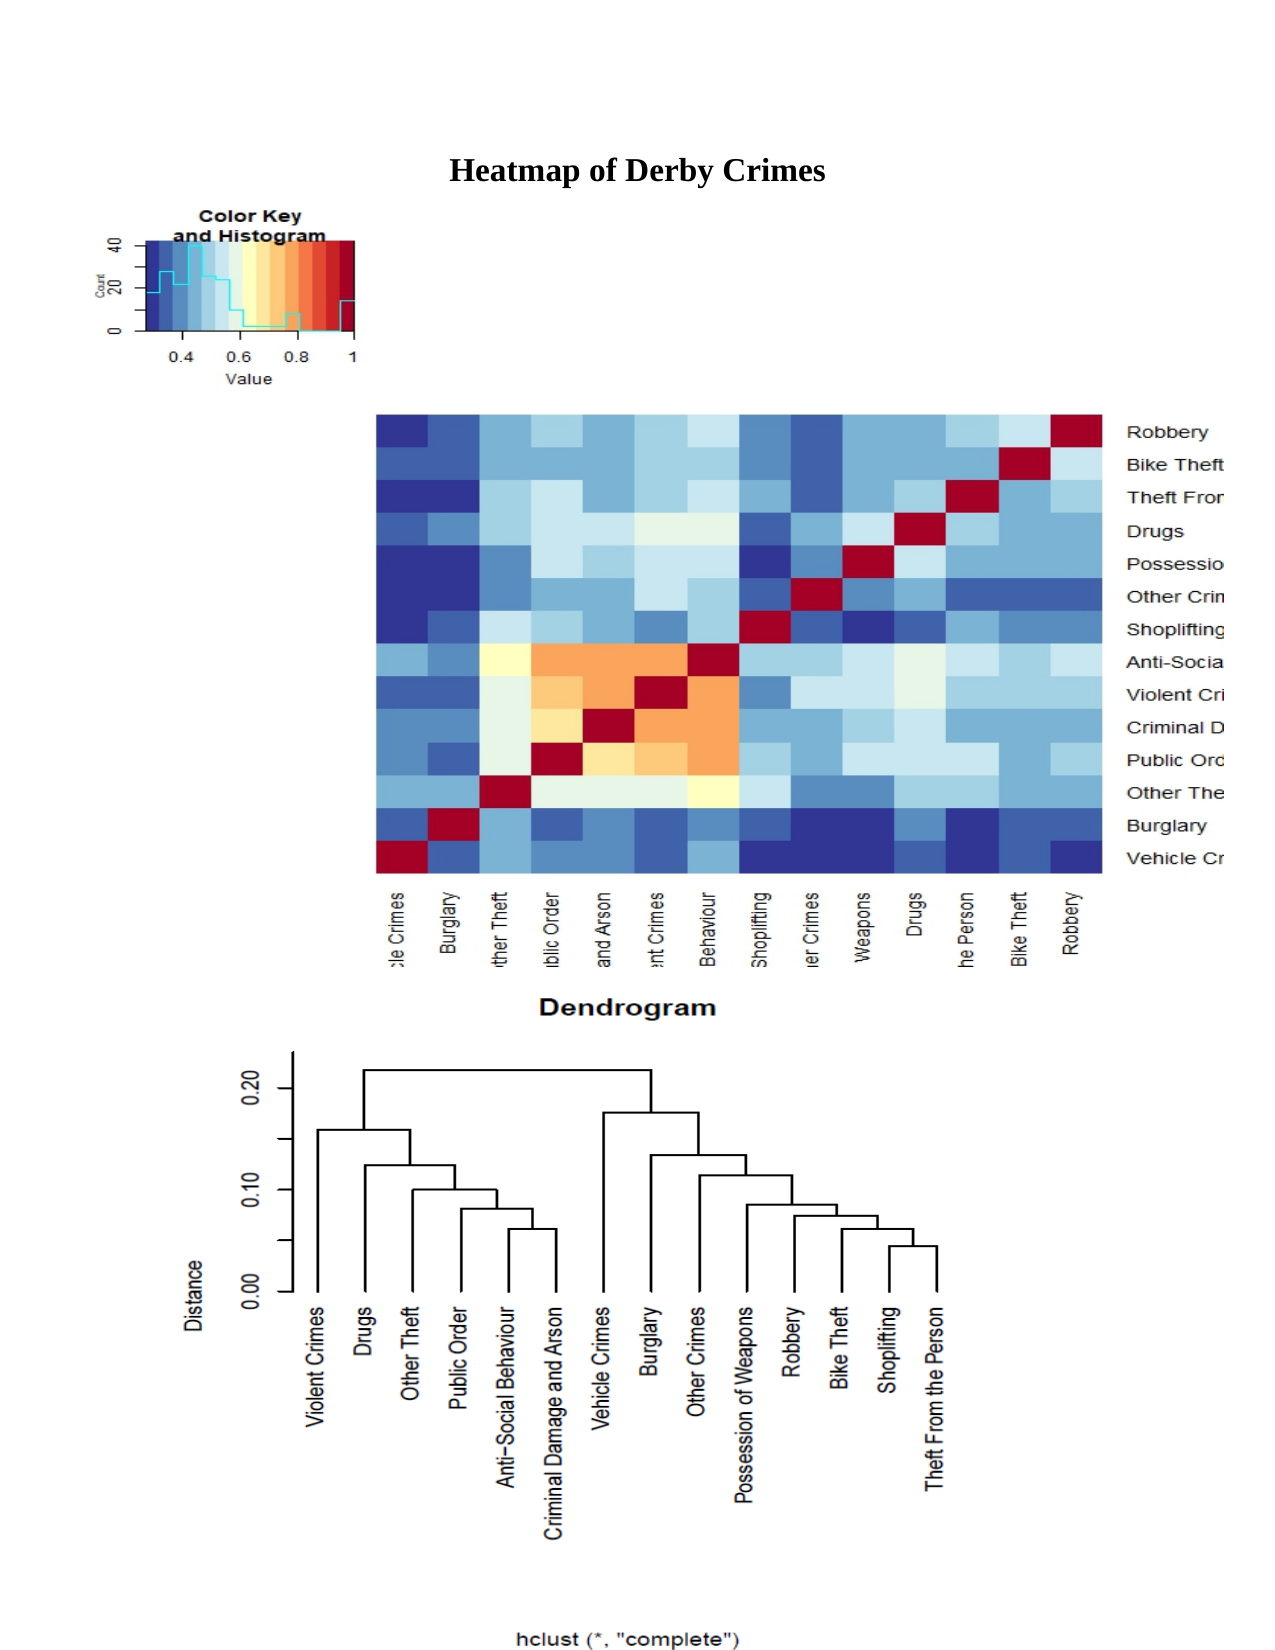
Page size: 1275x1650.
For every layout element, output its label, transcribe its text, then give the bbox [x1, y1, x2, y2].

picture [59, 208, 1224, 967]
picture [181, 971, 1095, 1650]
text Heatmap of Derby Crimes [150, 150, 1125, 188]
